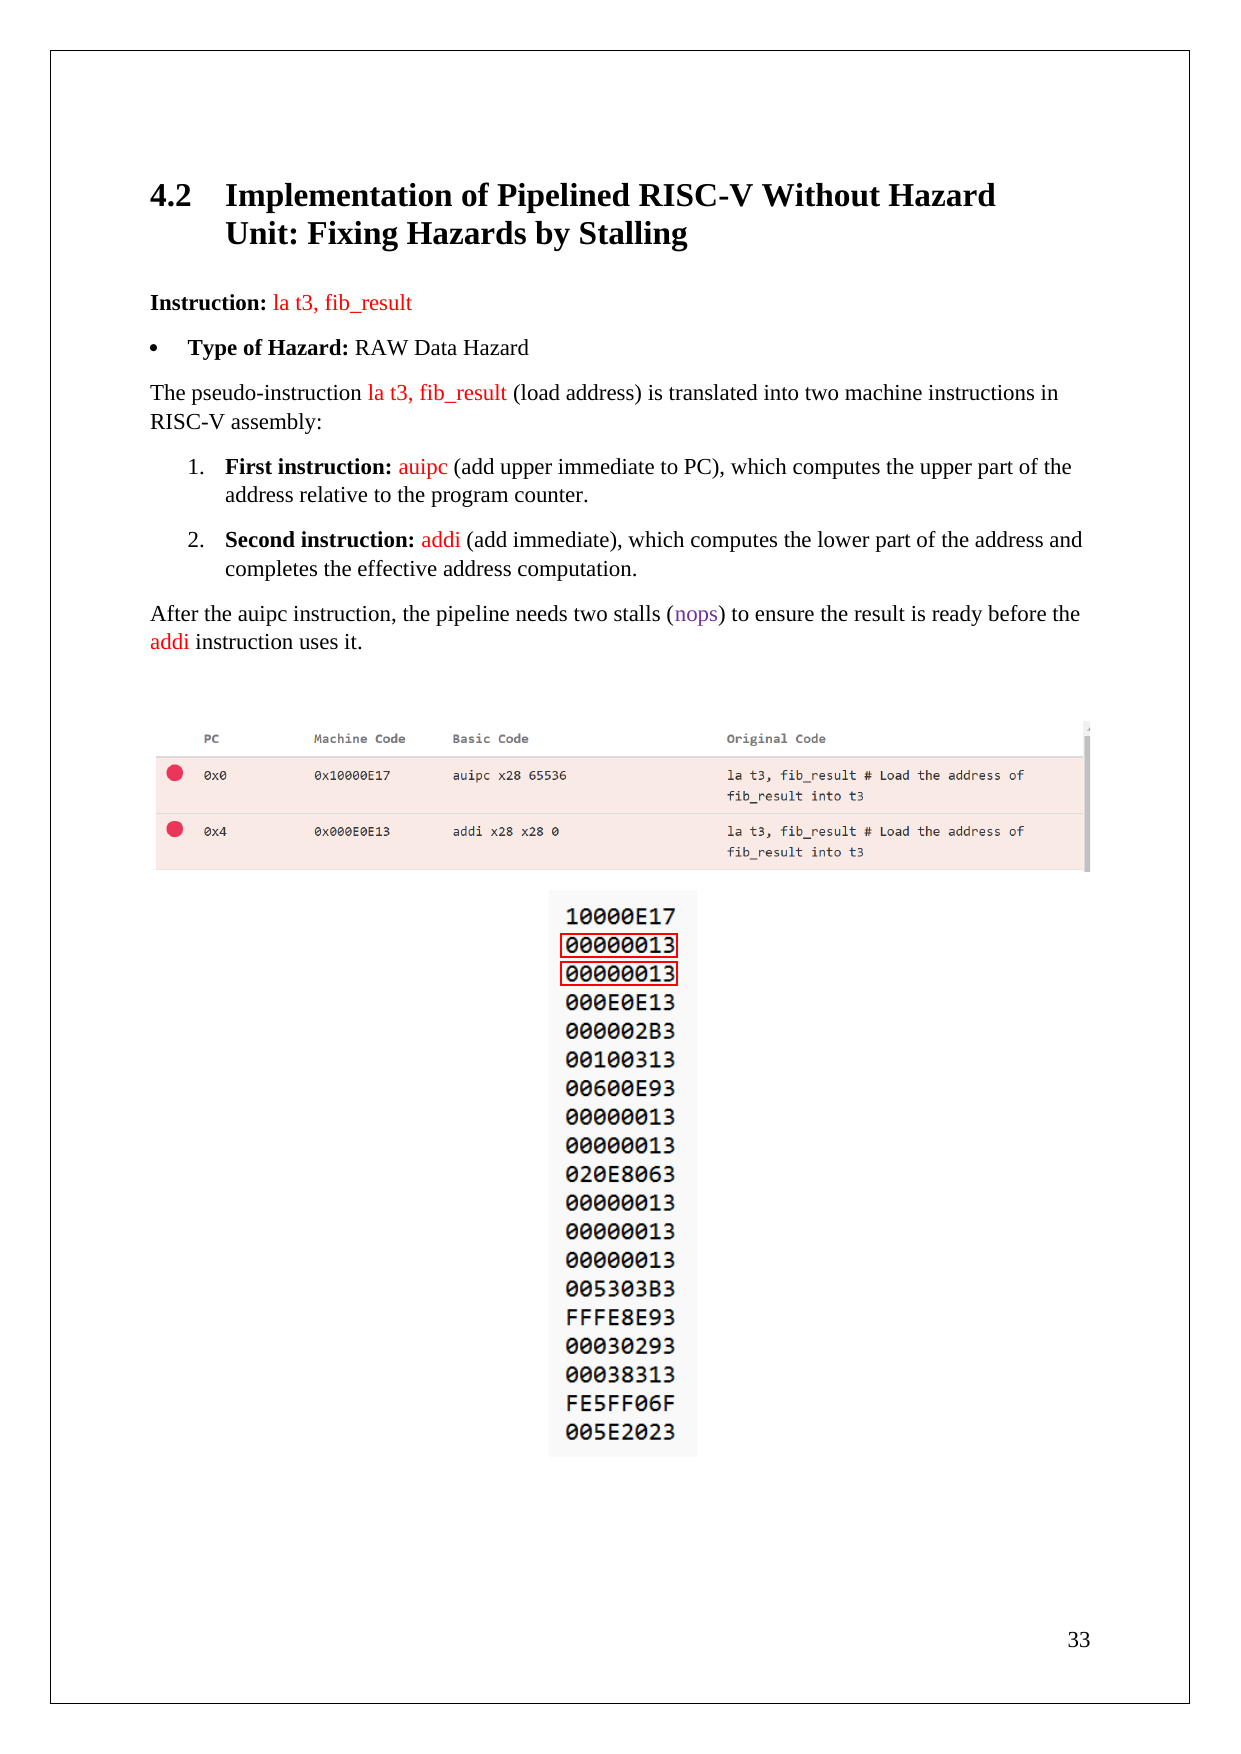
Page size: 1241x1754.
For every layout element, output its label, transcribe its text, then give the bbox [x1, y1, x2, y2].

list Second instruction: addi (add immediate), which computes the lower part of the address and completes the effective address computation. [187, 526, 1090, 581]
list First instruction: auipc (add upper immediate to PC), which computes the upper part of the address relative to the program counter. [187, 453, 1090, 508]
picture [548, 890, 698, 1457]
picture [150, 721, 1091, 872]
list Type of Hazard: RAW Data Hazard [150, 334, 1090, 361]
subtitle Implementation of Pipelined RISC-V Without Hazard Unit: Fixing Hazards by Stalling [150, 175, 1054, 252]
text Instruction: la t3, fib_result [150, 289, 1090, 316]
text The pseudo-instruction la t3, fib_result (load address) is translated into two machine instructions in RISC-V assembly: [150, 379, 1090, 434]
text After the auipc instruction, the pipeline needs two stalls (nops) to ensure the result is ready before the addi instruction uses it. [150, 600, 1090, 655]
